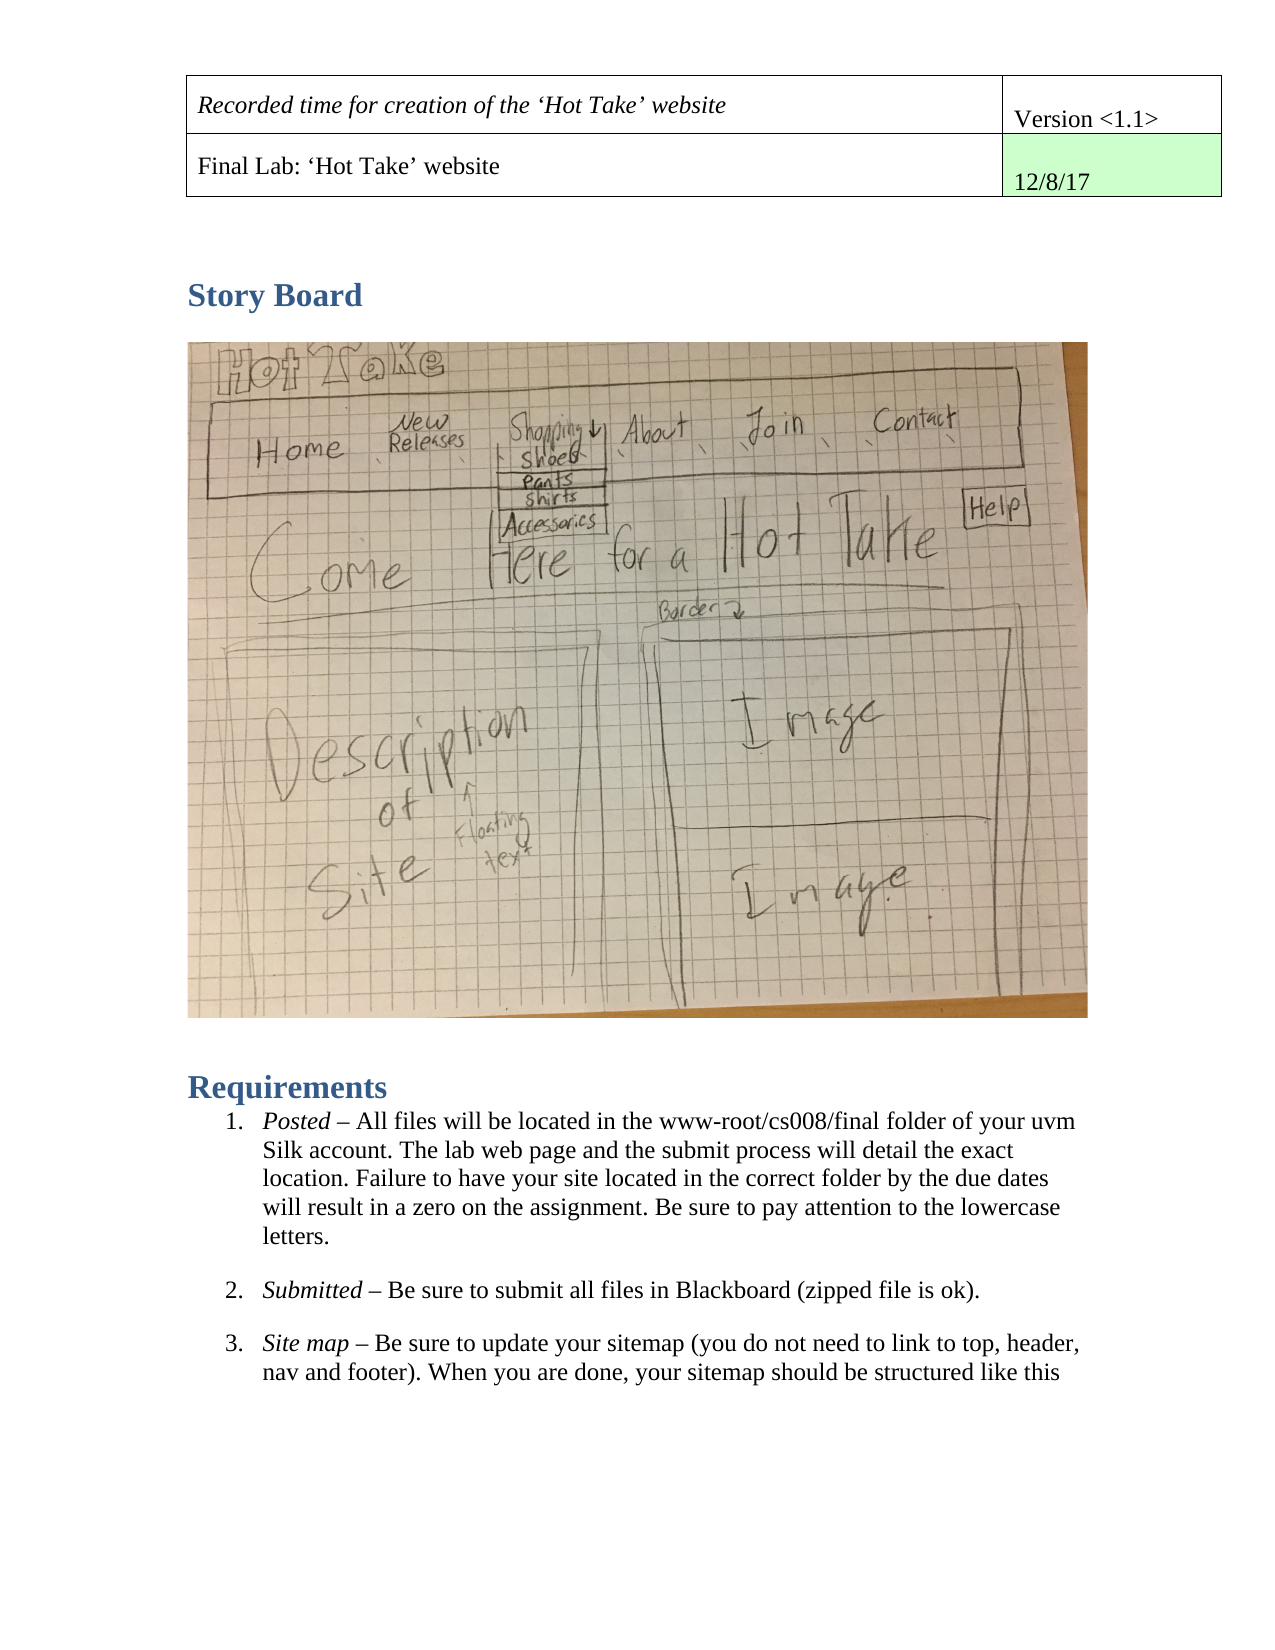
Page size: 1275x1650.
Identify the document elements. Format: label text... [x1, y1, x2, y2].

list Posted – All files will be located in the www-root/cs008/final folder of your uvm Silk account. The lab web page and the submit process will detail the exact location. Failure to have your site located in the correct folder by the due dates will result in a zero on the assignment. Be sure to pay attention to the lowercase letters. [225, 1106, 1087, 1250]
list Submitted – Be sure to submit all files in Blackboard (zipped file is ok). [225, 1275, 1087, 1303]
subtitle Requirements [187, 1068, 1087, 1106]
picture [187, 342, 1088, 1018]
subtitle Story Board [187, 276, 1087, 314]
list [225, 1328, 1087, 1386]
